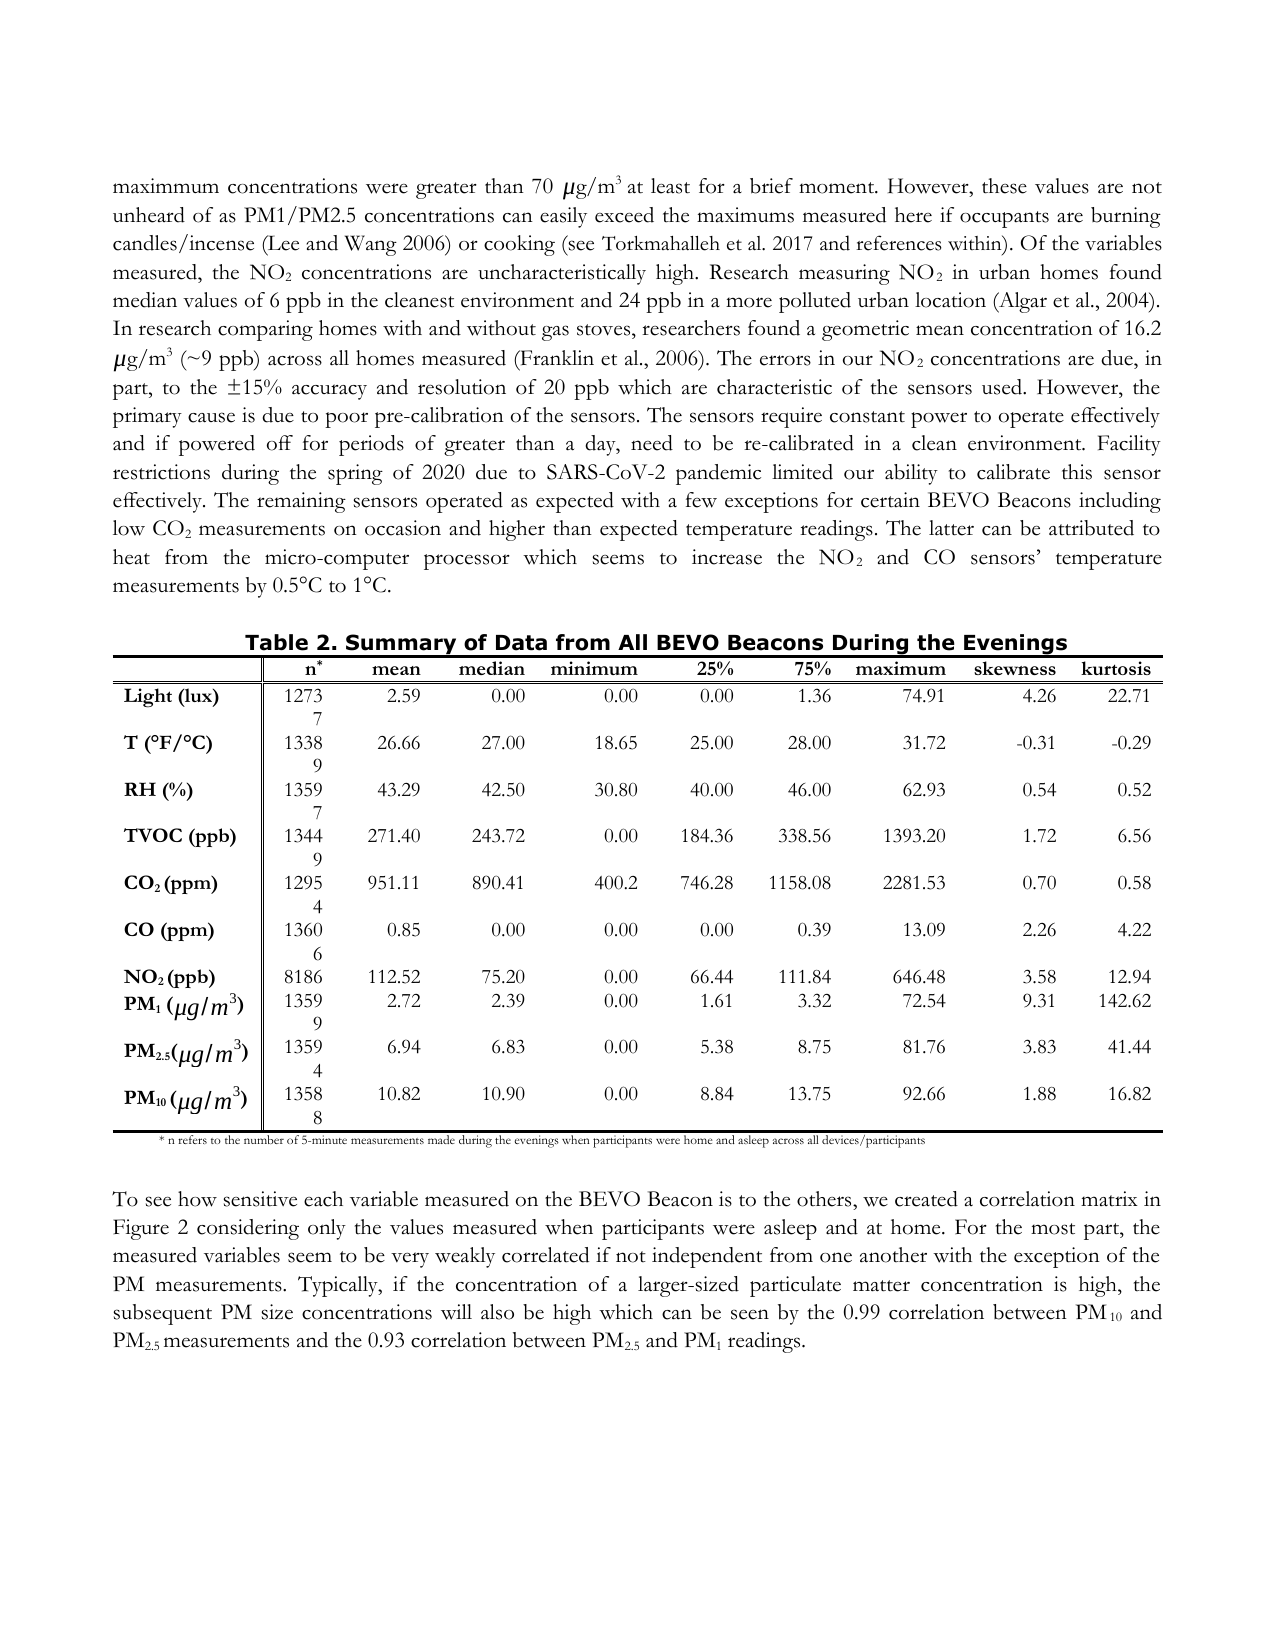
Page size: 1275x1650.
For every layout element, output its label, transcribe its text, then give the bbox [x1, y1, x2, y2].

table_cell 6.56 [1068, 825, 1162, 872]
table_cell 6.94 [334, 1036, 432, 1083]
table_cell 13597 [264, 778, 334, 825]
table_cell 0.00 [536, 825, 649, 872]
table_cell 5.38 [649, 1036, 745, 1083]
table_cell 2.39 [432, 989, 536, 1036]
table_cell 0.52 [1068, 778, 1162, 825]
table_cell 0.00 [649, 684, 745, 731]
table_cell CO2 (ppm) [113, 872, 261, 919]
table_cell 16.82 [1068, 1083, 1162, 1130]
table_cell 646.48 [843, 966, 957, 989]
table_cell 8.75 [745, 1036, 842, 1083]
table_cell 13599 [264, 989, 334, 1036]
table_header skewness [957, 658, 1067, 681]
table_cell 0.00 [536, 1083, 649, 1130]
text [112, 172, 1162, 598]
table_cell 6.83 [432, 1036, 536, 1083]
table_cell 2.26 [957, 919, 1067, 966]
table_cell PM2.5() [113, 1036, 261, 1083]
table_cell 400.2 [536, 872, 649, 919]
table_cell 1.61 [649, 989, 745, 1036]
table_header 25% [649, 658, 745, 681]
table_cell 0.00 [649, 919, 745, 966]
table_cell 0.39 [745, 919, 842, 966]
table_cell TVOC (ppb) [113, 825, 261, 872]
table_cell 27.00 [432, 731, 536, 778]
table_cell 8186 [264, 966, 334, 989]
table_cell 12.94 [1068, 966, 1162, 989]
table_header minimum [536, 658, 649, 681]
table_cell 22.71 [1068, 684, 1162, 731]
table_cell 25.00 [649, 731, 745, 778]
table_cell 9.31 [957, 989, 1067, 1036]
table_cell 62.93 [843, 778, 957, 825]
table_cell 12737 [264, 684, 334, 731]
text To see how sensitive each variable measured on the BEVO Beacon is to the others, we created a correlation matrix in Figure 2 considering only the values measured when participants were asleep and at home. For the most part, the measured variables seem to be very weakly correlated if not independent from one another with the exception of the PM measurements. Typically, if the concentration of a larger-sized particulate matter concentration is high, the subsequent PM size concentrations will also be high which can be seen by the 0.99 correlation between PM10 and PM2.5 measurements and the 0.93 correlation between PM2.5 and PM1 readings. [112, 1186, 1162, 1354]
table_cell 1393.20 [843, 825, 957, 872]
table_header 75% [745, 658, 842, 681]
table_header mean [334, 658, 432, 681]
table_cell 31.72 [843, 731, 957, 778]
table_cell 2.72 [334, 989, 432, 1036]
table_cell 13.09 [843, 919, 957, 966]
text * n refers to the number of 5-minute measurements made during the evenings when participants were home and asleep across all devices/participants [112, 1133, 1162, 1159]
table_header kurtosis [1068, 658, 1162, 681]
table_header [113, 658, 261, 681]
table_cell PM1 () [113, 989, 261, 1036]
table_cell 0.70 [957, 872, 1067, 919]
table_cell 951.11 [334, 872, 432, 919]
table_cell 30.80 [536, 778, 649, 825]
table_cell 26.66 [334, 731, 432, 778]
table_cell 4.22 [1068, 919, 1162, 966]
table_cell 75.20 [432, 966, 536, 989]
table_cell 3.32 [745, 989, 842, 1036]
table_cell PM10 () [113, 1083, 261, 1130]
table_cell 2.59 [334, 684, 432, 731]
table_cell 0.85 [334, 919, 432, 966]
table_cell 66.44 [649, 966, 745, 989]
table_cell 184.36 [649, 825, 745, 872]
table_cell RH (%) [113, 778, 261, 825]
table_cell 4.26 [957, 684, 1067, 731]
table_cell 42.50 [432, 778, 536, 825]
table_cell 3.83 [957, 1036, 1067, 1083]
table_cell 0.54 [957, 778, 1067, 825]
table_cell 46.00 [745, 778, 842, 825]
title Table 2. Summary of Data from All BEVO Beacons During the Evenings [150, 629, 1162, 655]
table_cell 12954 [264, 872, 334, 919]
table_cell 0.00 [536, 1036, 649, 1083]
table_cell 13594 [264, 1036, 334, 1083]
table_cell 13.75 [745, 1083, 842, 1130]
table_cell 43.29 [334, 778, 432, 825]
table_cell 338.56 [745, 825, 842, 872]
table_cell 8.84 [649, 1083, 745, 1130]
table_header maximum [843, 658, 957, 681]
table_cell 243.72 [432, 825, 536, 872]
table_cell 0.00 [536, 919, 649, 966]
table_cell 0.00 [536, 684, 649, 731]
table_cell 28.00 [745, 731, 842, 778]
table_cell 112.52 [334, 966, 432, 989]
table_cell 111.84 [745, 966, 842, 989]
table_cell 13606 [264, 919, 334, 966]
table_cell T (°F/°C) [113, 731, 261, 778]
table_cell 41.44 [1068, 1036, 1162, 1083]
table_cell 18.65 [536, 731, 649, 778]
table_cell Light (lux) [113, 684, 261, 731]
table_cell 271.40 [334, 825, 432, 872]
table_cell 74.91 [843, 684, 957, 731]
table_cell 40.00 [649, 778, 745, 825]
table_cell 0.58 [1068, 872, 1162, 919]
table_cell 0.00 [432, 919, 536, 966]
table_cell -0.31 [957, 731, 1067, 778]
table_cell 2281.53 [843, 872, 957, 919]
table_cell 13389 [264, 731, 334, 778]
table_cell 72.54 [843, 989, 957, 1036]
table_cell 1.36 [745, 684, 842, 731]
table_cell 1.72 [957, 825, 1067, 872]
table_cell 92.66 [843, 1083, 957, 1130]
table_cell 81.76 [843, 1036, 957, 1083]
table_cell 0.00 [536, 989, 649, 1036]
table_cell 10.82 [334, 1083, 432, 1130]
table_cell 1158.08 [745, 872, 842, 919]
table_cell 13588 [264, 1083, 334, 1130]
table_cell 142.62 [1068, 989, 1162, 1036]
table_header median [432, 658, 536, 681]
table_cell 1.88 [957, 1083, 1067, 1130]
table_cell 0.00 [536, 966, 649, 989]
table_header n* [264, 658, 334, 681]
table_cell 13449 [264, 825, 334, 872]
table_cell 3.58 [957, 966, 1067, 989]
table_cell 746.28 [649, 872, 745, 919]
table_cell NO2 (ppb) [113, 966, 261, 989]
table_cell -0.29 [1068, 731, 1162, 778]
table_cell CO (ppm) [113, 919, 261, 966]
table_cell 0.00 [432, 684, 536, 731]
table_cell 10.90 [432, 1083, 536, 1130]
table_cell 890.41 [432, 872, 536, 919]
